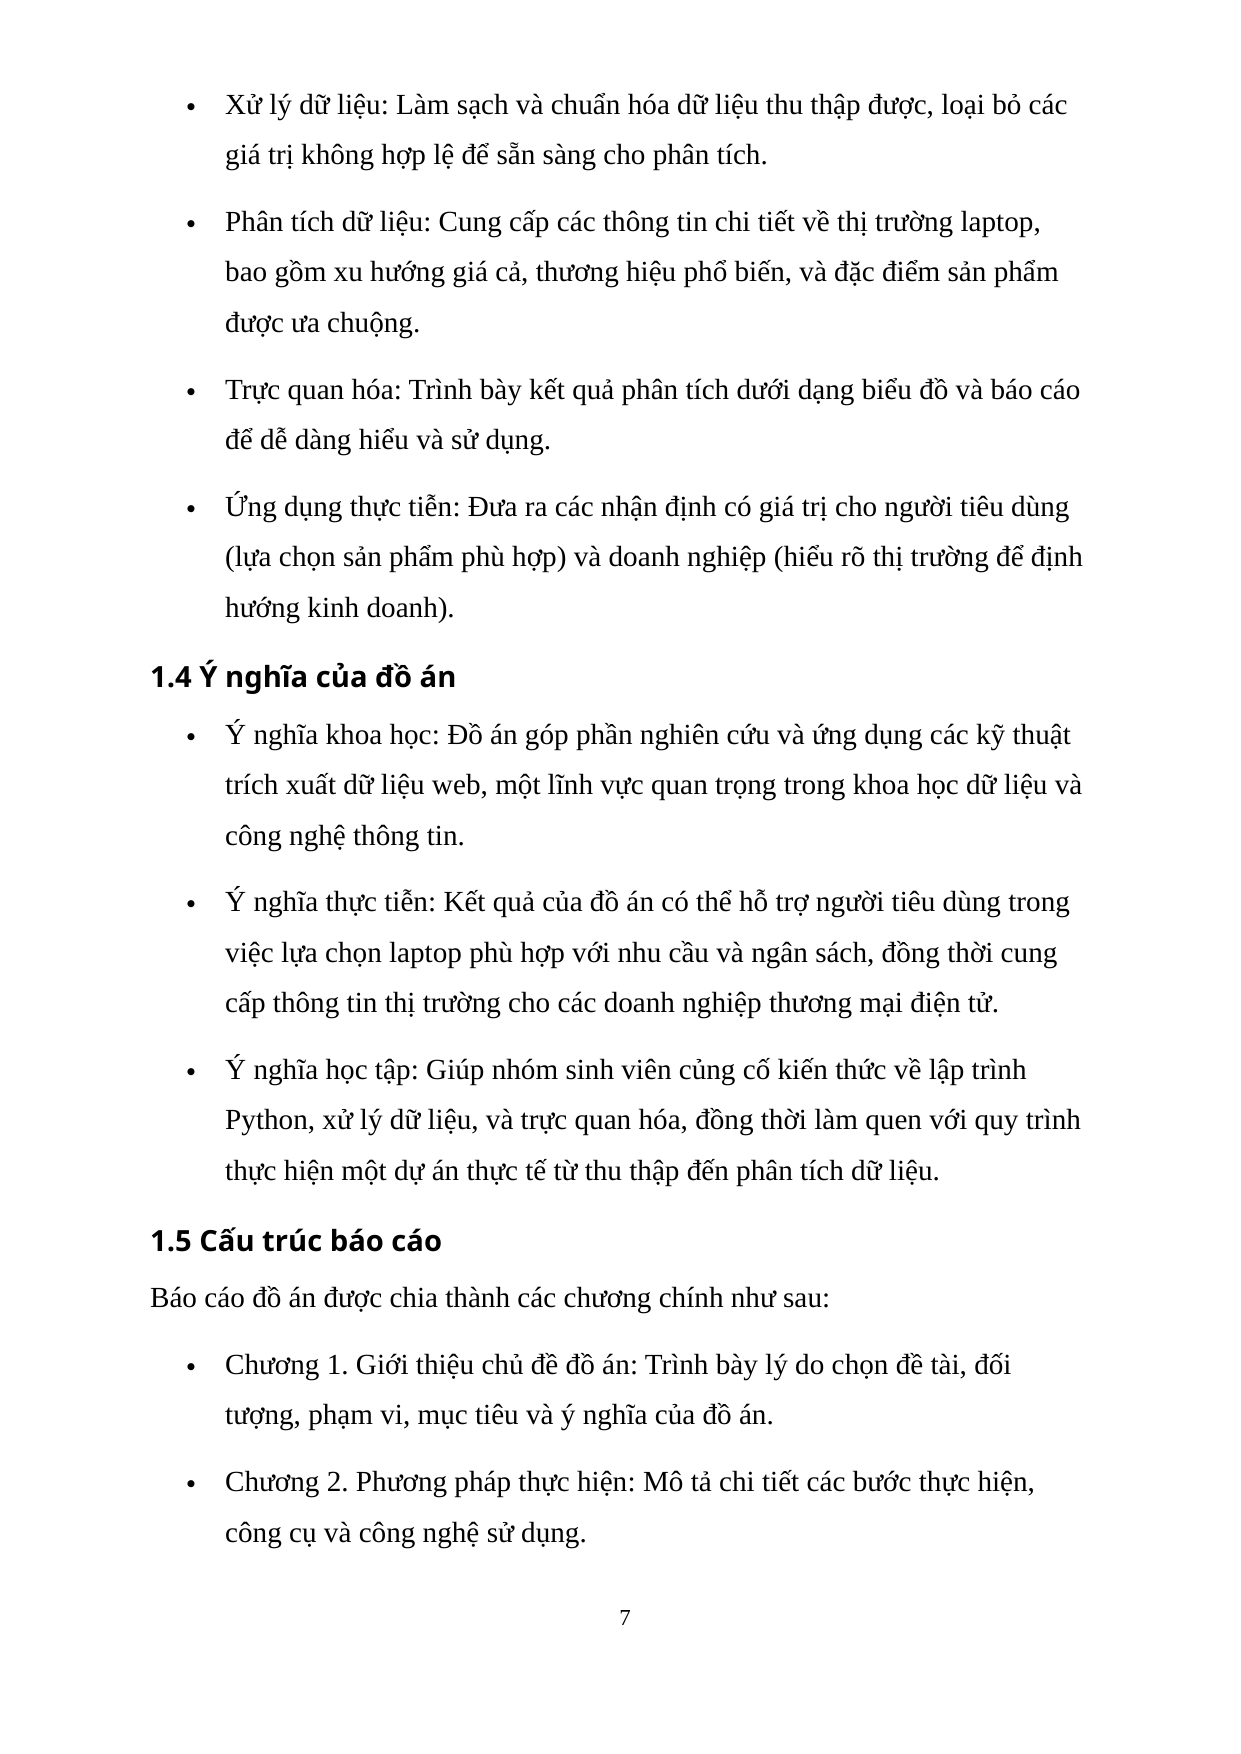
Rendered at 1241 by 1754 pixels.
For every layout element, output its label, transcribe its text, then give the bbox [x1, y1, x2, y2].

text Báo cáo đồ án được chia thành các chương chính như sau: [150, 1280, 1089, 1314]
subtitle 1.4 Ý nghĩa của đồ án [150, 657, 1089, 696]
list Chương 1. Giới thiệu chủ đề đồ án: Trình bày lý do chọn đề tài, đối tượng, phạm vi, mục tiêu và ý nghĩa của đồ án. [187, 1347, 1089, 1431]
list Xử lý dữ liệu: Làm sạch và chuẩn hóa dữ liệu thu thập được, loại bỏ các giá trị không hợp lệ để sẵn sàng cho phân tích. [187, 87, 1089, 171]
subtitle 1.5 Cấu trúc báo cáo [150, 1220, 1089, 1259]
list Ý nghĩa học tập: Giúp nhóm sinh viên củng cố kiến thức về lập trình Python, xử lý dữ liệu, và trực quan hóa, đồng thời làm quen với quy trình thực hiện một dự án thực tế từ thu thập đến phân tích dữ liệu. [187, 1052, 1089, 1186]
list Chương 2. Phương pháp thực hiện: Mô tả chi tiết các bước thực hiện, công cụ và công nghệ sử dụng. [187, 1464, 1089, 1548]
list Ý nghĩa thực tiễn: Kết quả của đồ án có thể hỗ trợ người tiêu dùng trong việc lựa chọn laptop phù hợp với nhu cầu và ngân sách, đồng thời cung cấp thông tin thị trường cho các doanh nghiệp thương mại điện tử. [187, 884, 1089, 1019]
list Phân tích dữ liệu: Cung cấp các thông tin chi tiết về thị trường laptop, bao gồm xu hướng giá cả, thương hiệu phổ biến, và đặc điểm sản phẩm được ưa chuộng. [187, 204, 1089, 338]
list Ý nghĩa khoa học: Đồ án góp phần nghiên cứu và ứng dụng các kỹ thuật trích xuất dữ liệu web, một lĩnh vực quan trọng trong khoa học dữ liệu và công nghệ thông tin. [187, 717, 1089, 851]
list Trực quan hóa: Trình bày kết quả phân tích dưới dạng biểu đồ và báo cáo để dễ dàng hiểu và sử dụng. [187, 372, 1089, 456]
list Ứng dụng thực tiễn: Đưa ra các nhận định có giá trị cho người tiêu dùng (lựa chọn sản phẩm phù hợp) và doanh nghiệp (hiểu rõ thị trường để định hướng kinh doanh). [187, 489, 1089, 623]
